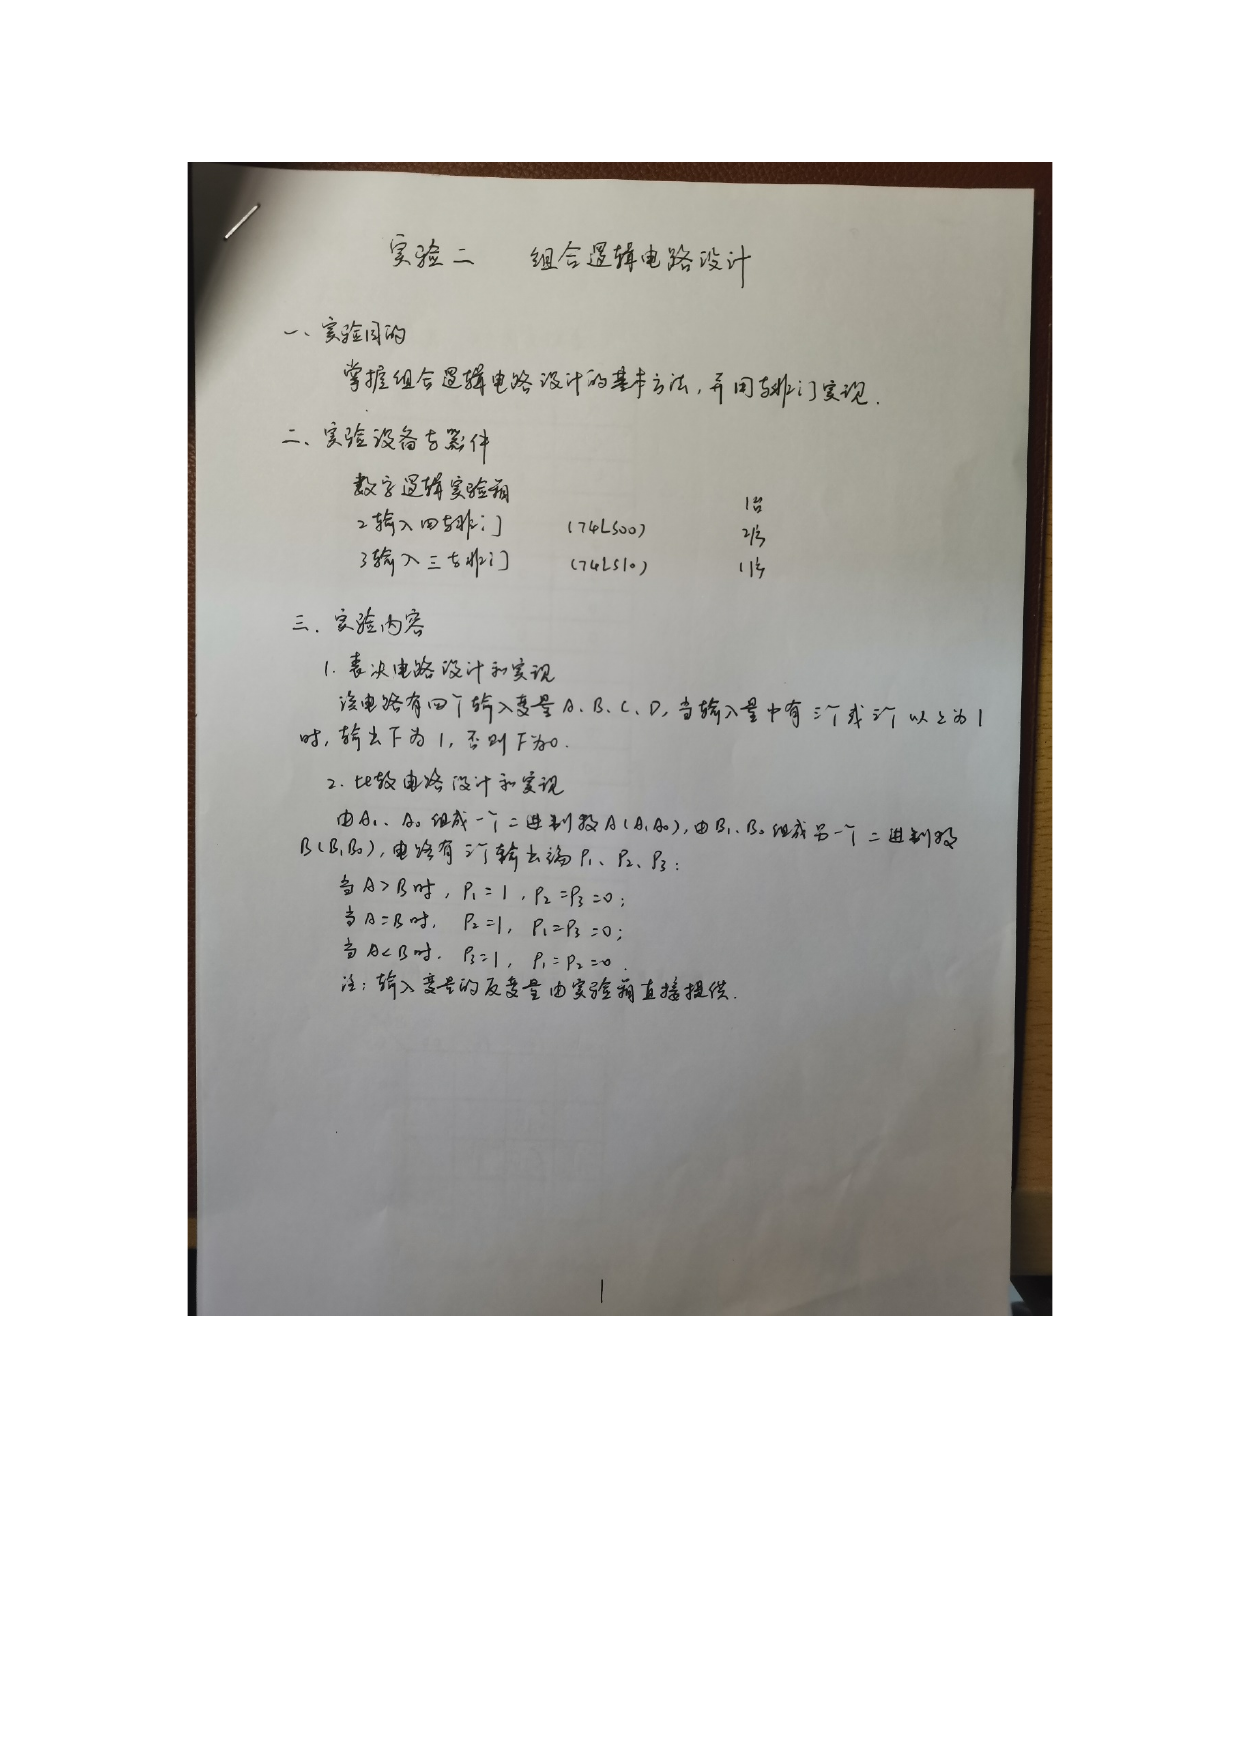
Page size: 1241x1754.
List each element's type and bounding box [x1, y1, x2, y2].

picture [187, 162, 1053, 1316]
